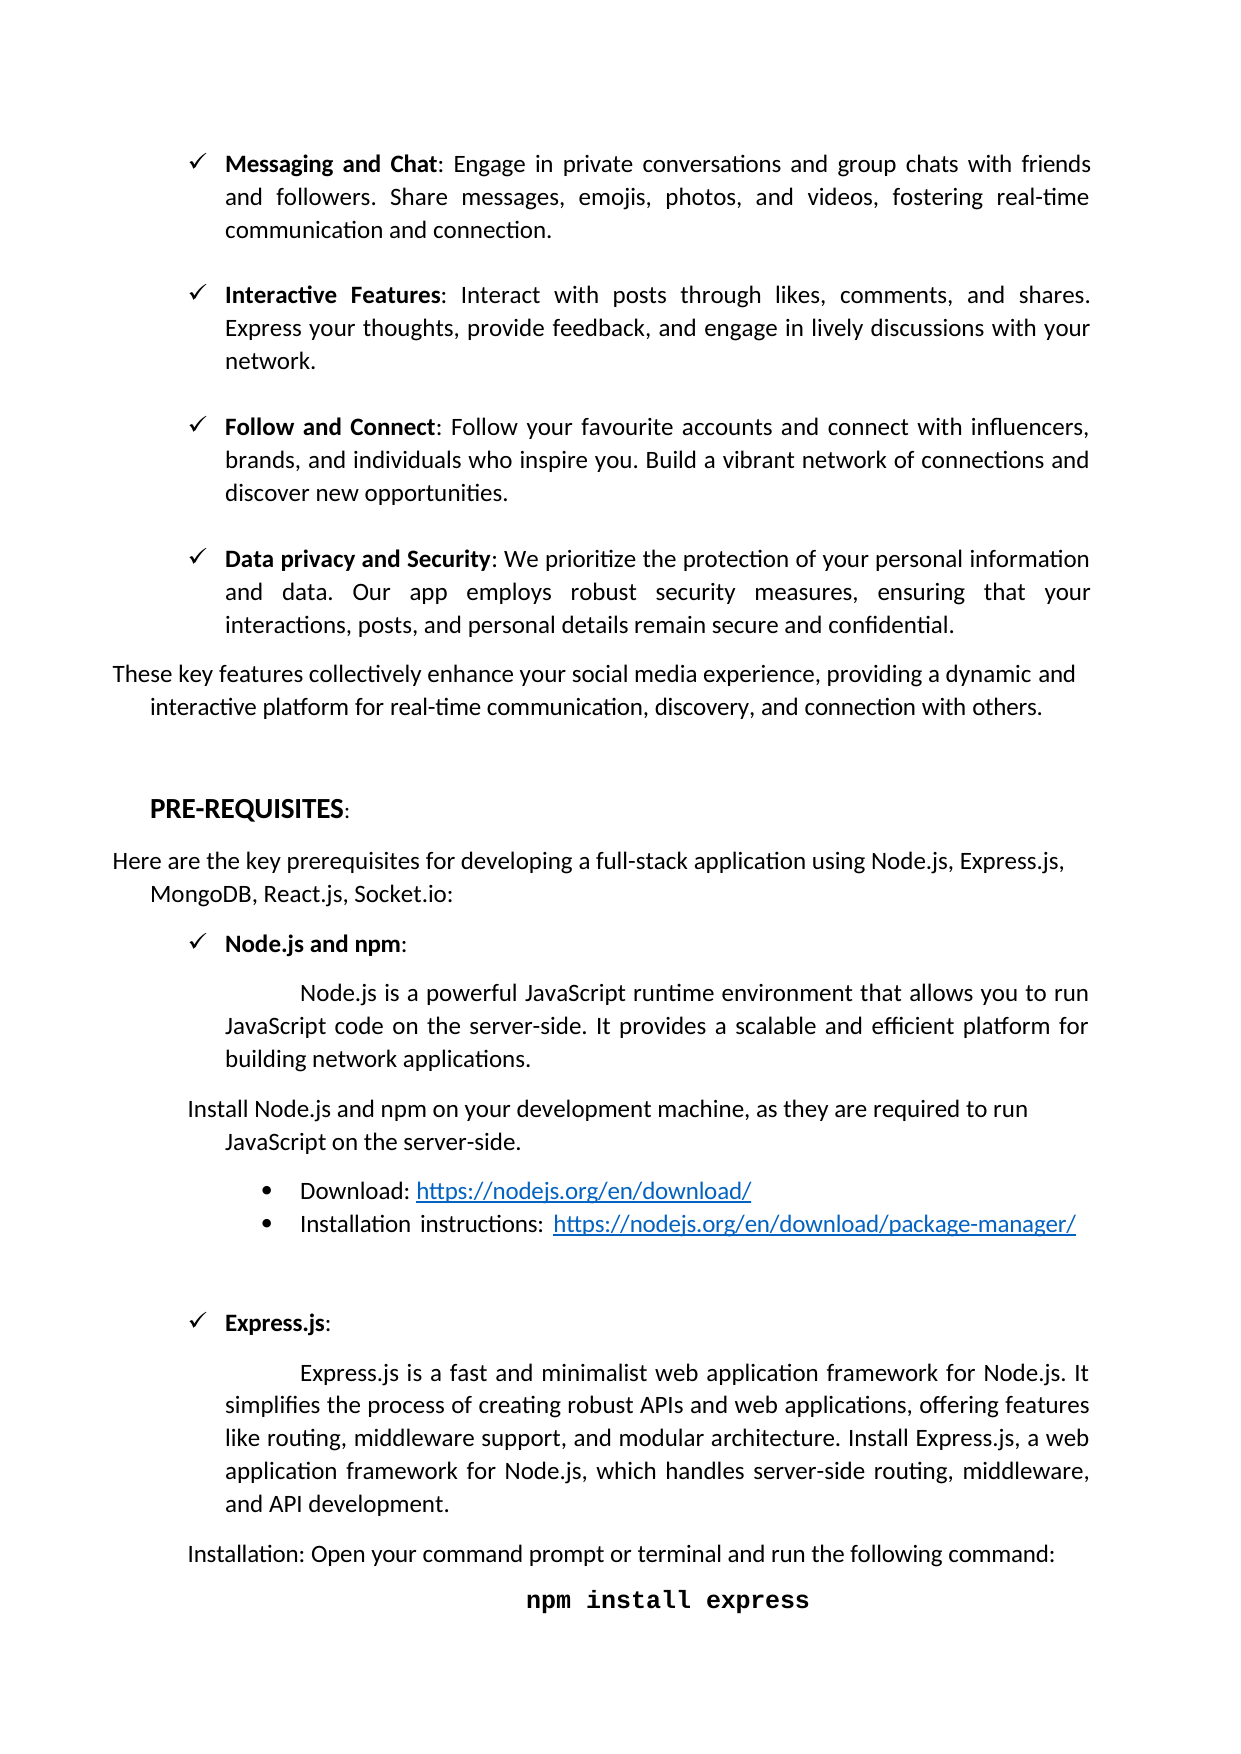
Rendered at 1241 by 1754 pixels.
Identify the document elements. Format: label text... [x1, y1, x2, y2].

text Express.js is a fast and minimalist web application framework for Node.js. It simplifies the process of creating robust APIs and web applications, offering features like routing, middleware support, and modular architecture. Install Express.js, a web application framework for Node.js, which handles server-side routing, middleware, and API development. [225, 1357, 1091, 1519]
subtitle Express.js: [187, 1307, 1211, 1338]
text These key features collectively enhance your social media experience, providing a dynamic and interactive platform for real-time communication, discovery, and connection with others. [112, 658, 1105, 722]
subtitle npm install express [168, 1587, 1167, 1616]
subtitle Node.js and npm: [187, 928, 1211, 958]
text Here are the key prerequisites for developing a full-stack application using Node.js, Express.js, MongoDB, React.js, Socket.io: [112, 846, 1105, 909]
text Install Node.js and npm on your development machine, as they are required to run JavaScript on the server-side. [187, 1093, 1108, 1156]
text Node.js is a powerful JavaScript runtime environment that allows you to run JavaScript code on the server-side. It provides a scalable and efficient platform for building network applications. [225, 977, 1090, 1074]
text Installation: Open your command prompt or terminal and run the following command: [187, 1538, 1211, 1568]
subtitle PRE-REQUISITES: [150, 790, 1211, 826]
list Installation instructions: https://nodejs.org/en/download/package-manager/ [262, 1208, 1211, 1239]
list Data privacy and Security: We prioritize the protection of your personal information and data. Our app employs robust security measures, ensuring that your interactions, posts, and personal details remain secure and confidential. [187, 543, 1091, 639]
list Messaging and Chat: Engage in private conversations and group chats with friends and followers. Share messages, emojis, photos, and videos, fostering real-time communication and connection. [187, 148, 1091, 244]
list Download: https://nodejs.org/en/download/ [262, 1175, 1211, 1206]
list Follow and Connect: Follow your favourite accounts and connect with influencers, brands, and individuals who inspire you. Build a vibrant network of connections and discover new opportunities. [187, 411, 1090, 508]
list Interactive Features: Interact with posts through likes, comments, and shares. Express your thoughts, provide feedback, and engage in lively discussions with your network. [187, 280, 1091, 376]
